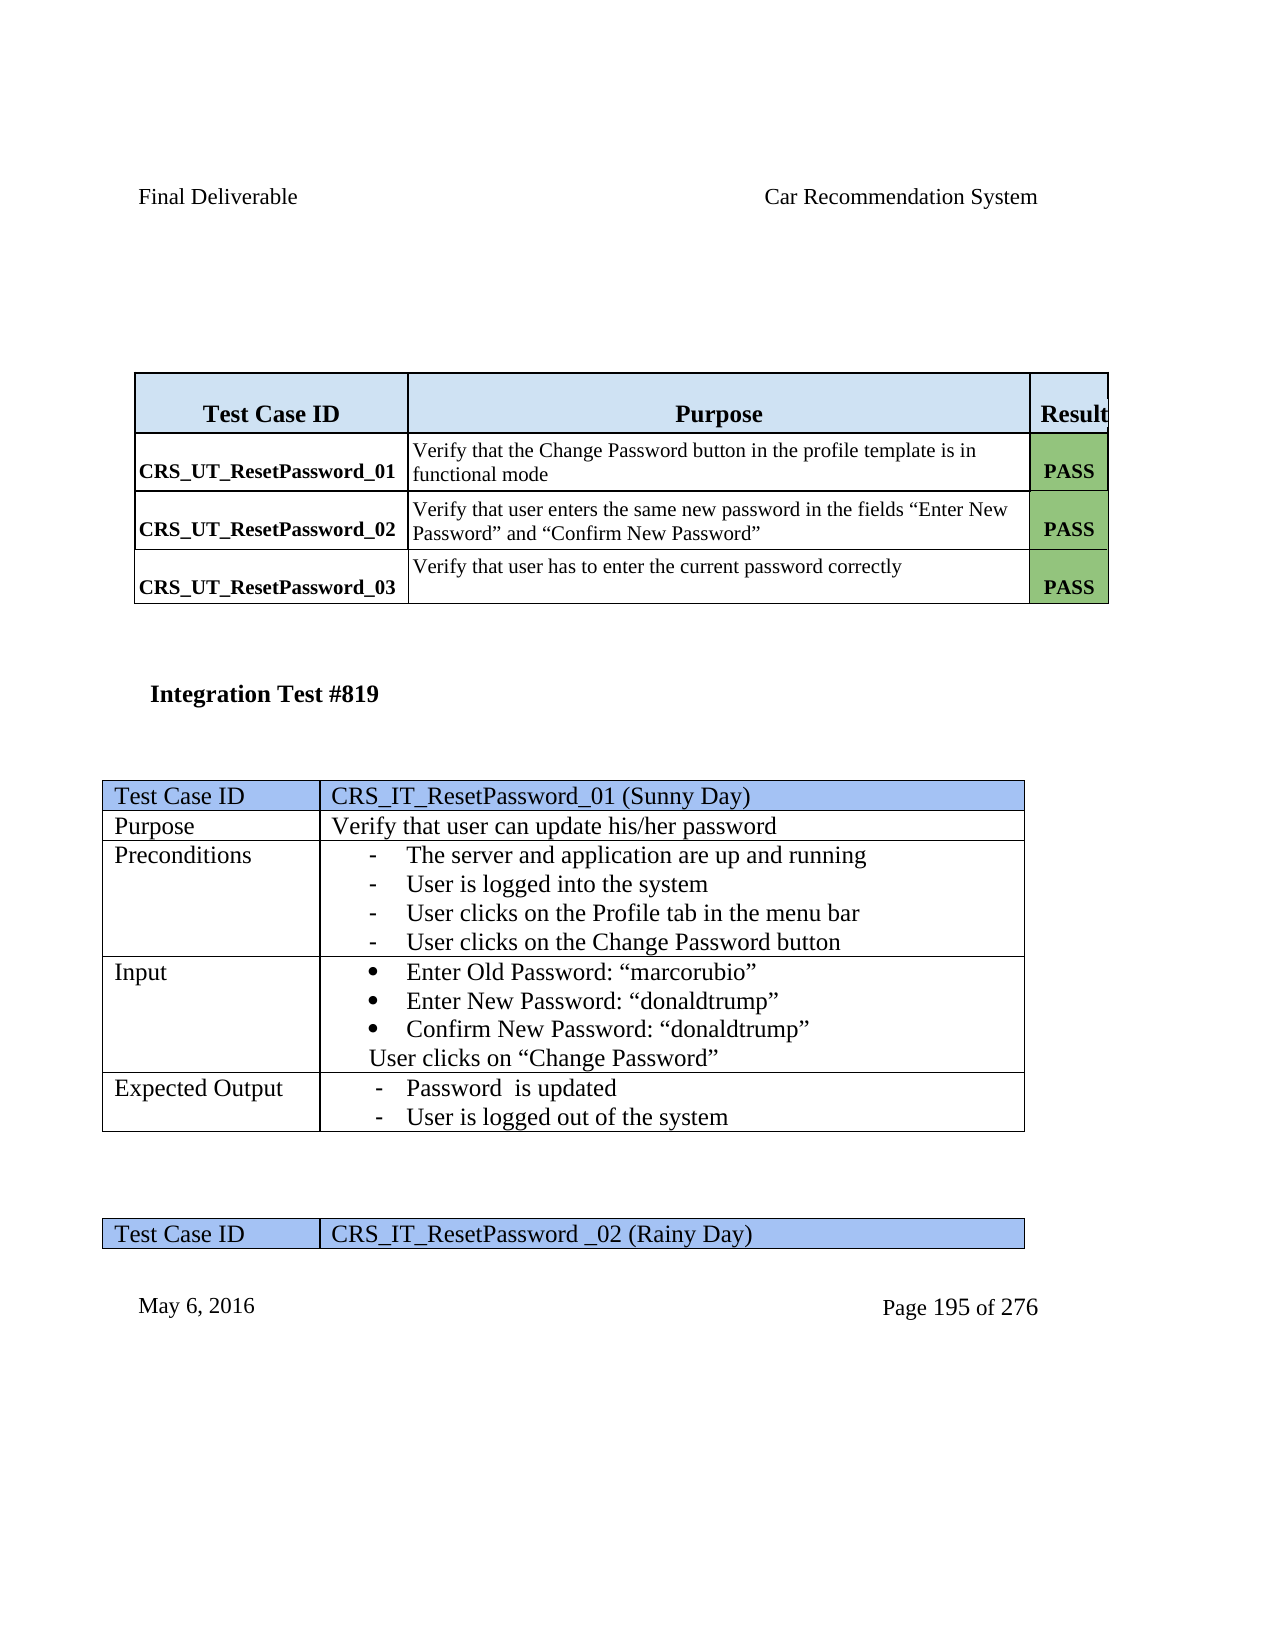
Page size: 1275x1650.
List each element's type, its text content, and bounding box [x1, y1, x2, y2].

table_cell Password is updated User is logged out of the system [321, 1073, 1024, 1131]
table_cell The server and application are up and running User is logged into the system User clicks on the Profile tab in the menu bar User clicks on the Change Password button [321, 841, 1024, 956]
table_cell CRS_UT_ResetPassword_02 [136, 492, 407, 549]
subtitle Integration Test #819 [150, 679, 1125, 708]
table_cell Verify that the Change Password button in the profile template is in functional mode [409, 434, 1029, 490]
table_cell Verify that user enters the same new password in the fields “Enter New Password” and “Confirm New Password” [409, 492, 1029, 549]
table_cell Expected Output [103, 1073, 319, 1131]
table_header CRS_IT_ResetPassword_01 (Sunny Day) [321, 781, 1024, 810]
table_cell CRS_UT_ResetPassword_01 [136, 434, 407, 490]
table_header Purpose [409, 374, 1029, 432]
table_cell Purpose [103, 811, 319, 839]
table_cell Preconditions [103, 841, 319, 956]
table_cell Verify that user has to enter the current password correctly [409, 550, 1029, 603]
table_cell CRS_UT_ResetPassword_03 [135, 550, 408, 603]
table_header Test Case ID [103, 1219, 319, 1248]
table_header Result [1031, 374, 1107, 432]
table_cell PASS [1030, 549, 1108, 603]
table_cell Input [103, 957, 319, 1072]
table_header Test Case ID [103, 781, 319, 810]
table_header Test Case ID [136, 374, 407, 432]
table_cell Verify that user can update his/her password [321, 811, 1024, 839]
table_header CRS_IT_ResetPassword _02 (Rainy Day) [321, 1219, 1024, 1248]
table_cell PASS [1030, 491, 1108, 549]
table_cell PASS [1031, 434, 1107, 490]
table_cell Enter Old Password: “marcorubio” Enter New Password: “donaldtrump” Confirm New Password: “donaldtrump” User clicks on “Change Password” [321, 957, 1024, 1072]
